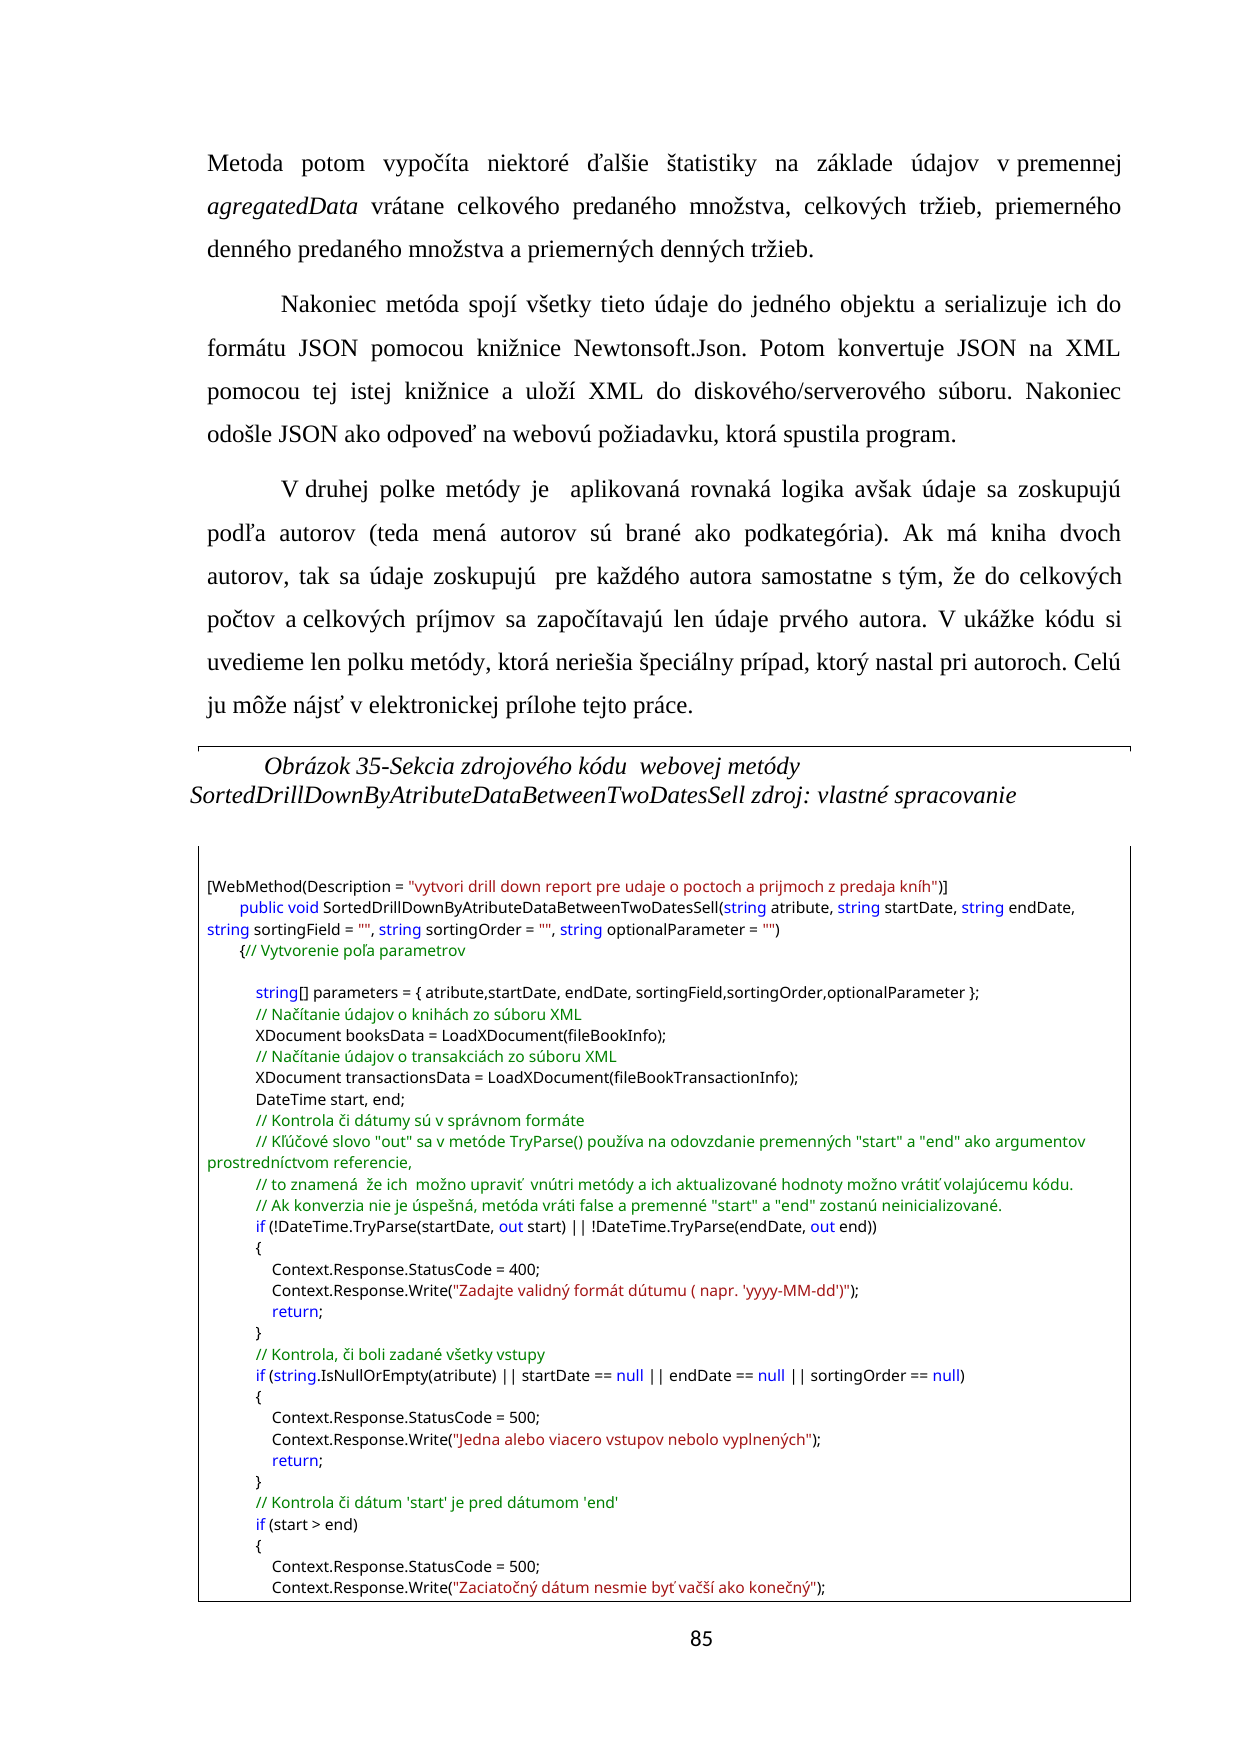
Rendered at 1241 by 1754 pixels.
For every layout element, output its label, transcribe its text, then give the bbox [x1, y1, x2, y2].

text [WebMethod(Description = "vytvori drill down report pre udaje o poctoch a prijmoch z predaja kníh")] [199, 846, 1130, 897]
text return; [207, 1301, 1122, 1322]
text // Načítanie údajov o knihách zo súboru XML [207, 1003, 1122, 1025]
text { [207, 1535, 1122, 1556]
text XDocument booksData = LoadXDocument(fileBookInfo); [207, 1025, 1122, 1046]
text // to znamená že ich možno upraviť vnútri metódy a ich aktualizované hodnoty možno vrátiť volajúcemu kódu. [207, 1173, 1122, 1195]
text { [207, 1386, 1122, 1407]
text DateTime start, end; [207, 1088, 1122, 1110]
text Context.Response.StatusCode = 500; [207, 1556, 1122, 1574]
text public void SortedDrillDownByAtributeDataBetweenTwoDatesSell(string atribute, string startDate, string endDate, string sortingField = "", string sortingOrder = "", string optionalParameter = "") [207, 897, 1122, 940]
text Context.Response.Write("Jedna alebo viacero vstupov nebolo vyplnených"); [207, 1428, 1122, 1450]
text Nakoniec metóda spojí všetky tieto údaje do jedného objektu a serializuje ich do formátu JSON pomocou knižnice Newtonsoft.Json. Potom konvertuje JSON na XML pomocou tej istej knižnice a uloží XML do diskového/serverového súboru. Nakoniec odošle JSON ako odpoveď na webovú požiadavku, ktorá spustila program. [207, 289, 1122, 448]
text Context.Response.Write("Zadajte validný formát dútumu ( napr. 'yyyy-MM-dd')"); [207, 1280, 1122, 1301]
text V druhej polke metódy je aplikovaná rovnaká logika avšak údaje sa zoskupujú podľa autorov (teda mená autorov sú brané ako podkategória). Ak má kniha dvoch autorov, tak sa údaje zoskupujú pre každého autora samostatne s tým, že do celkových počtov a celkových príjmov sa započítavajú len údaje prvého autora. V ukážke kódu si uvedieme len polku metódy, ktorá neriešia špeciálny prípad, ktorý nastal pri autoroch. Celú ju môže nájsť v elektronickej prílohe tejto práce. [207, 474, 1122, 719]
text } [207, 1471, 1122, 1492]
text // Kontrola, či boli zadané všetky vstupy [207, 1343, 1122, 1365]
text {// Vytvorenie poľa parametrov [207, 940, 1122, 961]
text Context.Response.StatusCode = 500; [207, 1407, 1122, 1428]
text // Kontrola či dátum 'start' je pred dátumom 'end' [207, 1492, 1122, 1513]
text // Kľúčové slovo "out" sa v metóde TryParse() používa na odovzdanie premenných "start" a "end" ako argumentov prostredníctvom referencie, [207, 1131, 1122, 1173]
text if (!DateTime.TryParse(startDate, out start) || !DateTime.TryParse(endDate, out end)) [207, 1216, 1122, 1237]
text Metoda potom vypočíta niektoré ďalšie štatistiky na základe údajov v premennej agregatedData vrátane celkového predaného množstva, celkových tržieb, priemerného denného predaného množstva a priemerných denných tržieb. [207, 148, 1122, 263]
text string[] parameters = { atribute,startDate, endDate, sortingField,sortingOrder,optionalParameter }; [207, 982, 1122, 1003]
text // Kontrola či dátumy sú v správnom formáte [207, 1110, 1122, 1131]
text Context.Response.StatusCode = 400; [207, 1258, 1122, 1280]
text Context.Response.Write("Zaciatočný dátum nesmie byť vačší ako konečný"); [199, 1574, 1130, 1601]
text if (string.IsNullOrEmpty(atribute) || startDate == null || endDate == null || sortingOrder == null) [207, 1365, 1122, 1386]
text XDocument transactionsData = LoadXDocument(fileBookTransactionInfo); [207, 1067, 1122, 1088]
text { [207, 1237, 1122, 1258]
text if (start > end) [207, 1513, 1122, 1535]
text // Načítanie údajov o transakciách zo súboru XML [207, 1046, 1122, 1067]
text // Ak konverzia nie je úspešná, metóda vráti false a premenné "start" a "end" zostanú neinicializované. [207, 1195, 1122, 1216]
text return; [207, 1450, 1122, 1471]
text } [207, 1322, 1122, 1343]
